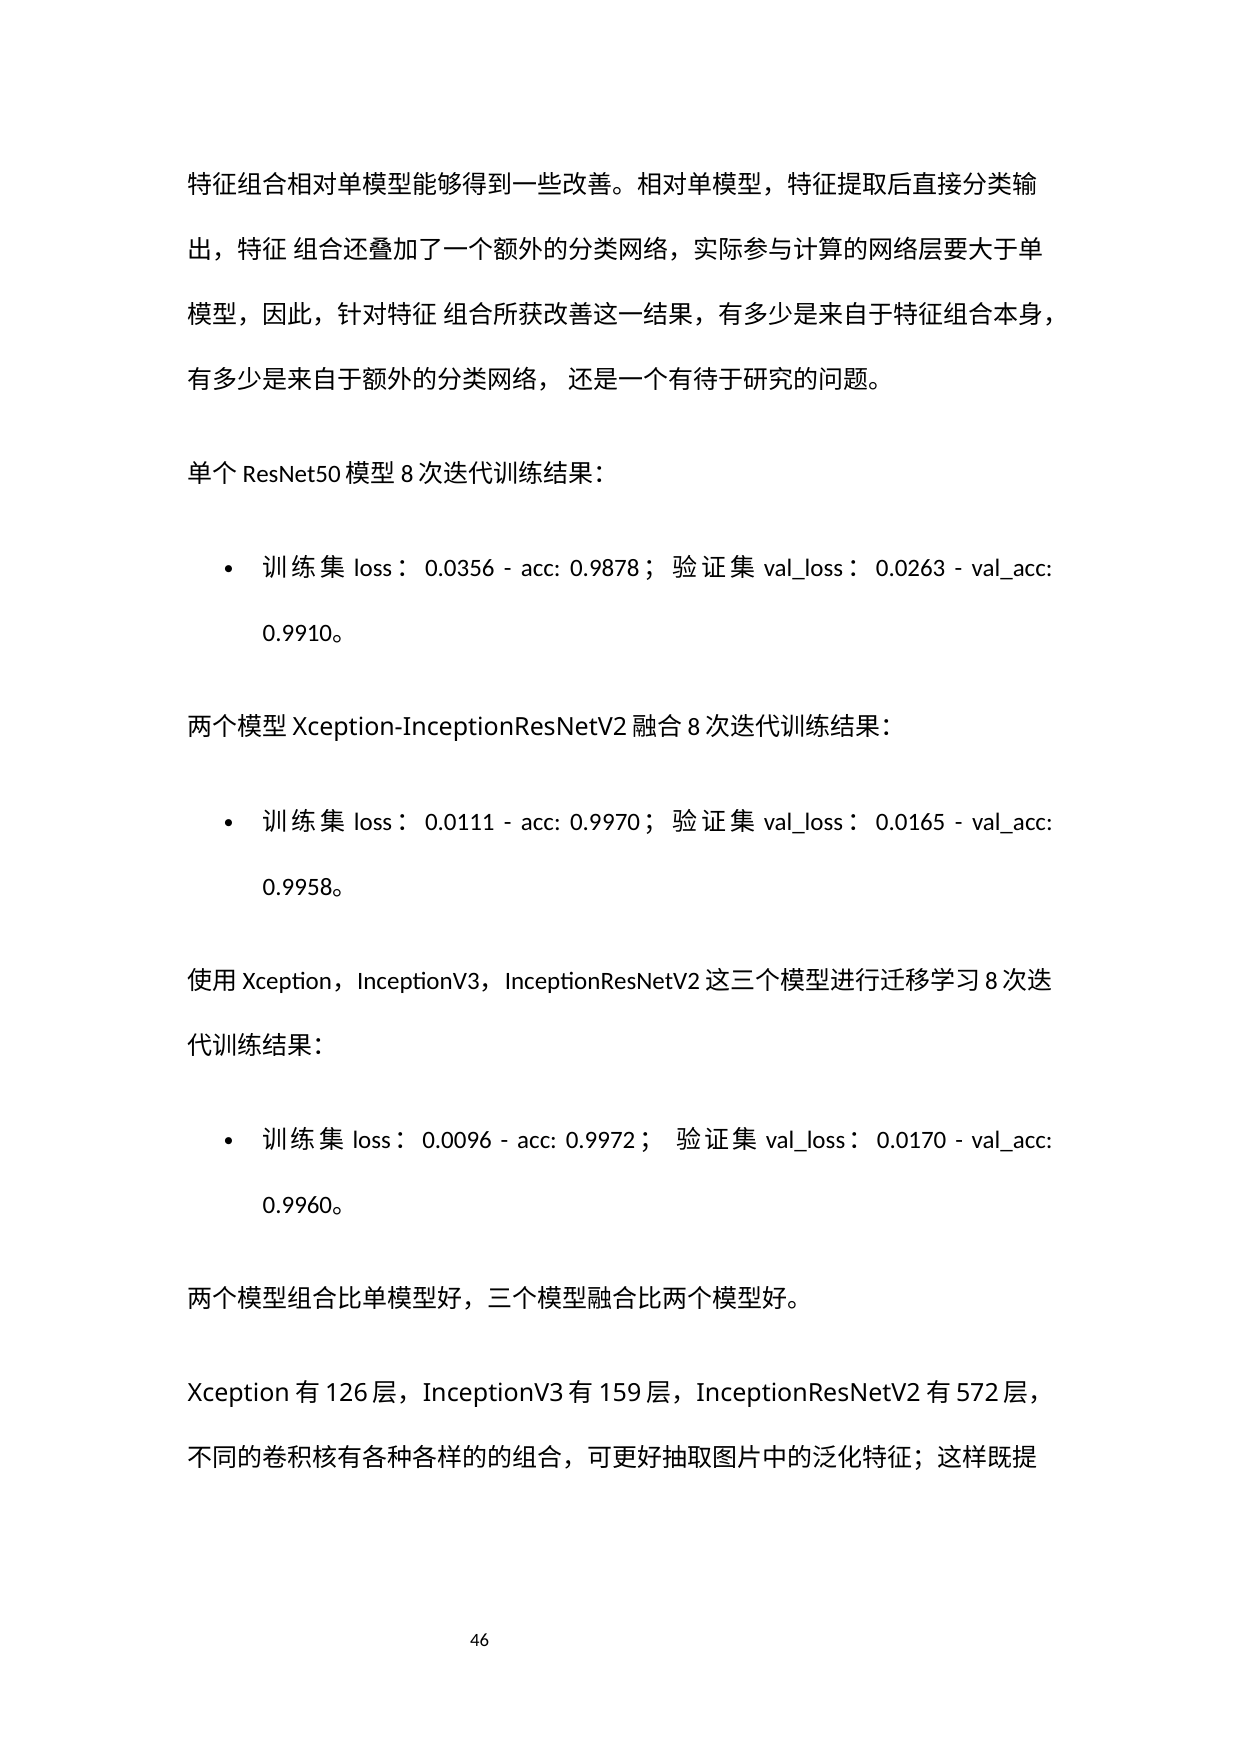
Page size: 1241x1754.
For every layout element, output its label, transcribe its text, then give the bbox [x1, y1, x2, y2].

text 单个ResNet50模型8次迭代训练结果： [187, 439, 1053, 504]
list 两个模型组合比单模型好，三个模型融合比两个模型好。 [187, 1264, 1053, 1329]
list 训练集loss：0.0356 - acc: 0.9878；验证集val_loss：0.0263 - val_acc: 0.9910。 [225, 533, 1053, 663]
text 两个模型Xception-InceptionResNetV2融合8次迭代训练结果： [187, 692, 1053, 757]
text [187, 1358, 1053, 1488]
list 训练集loss：0.0096 - acc: 0.9972； 验证集val_loss：0.0170 - val_acc: 0.9960。 [225, 1105, 1053, 1235]
list 训练集loss：0.0111 - acc: 0.9970；验证集val_loss：0.0165 - val_acc: 0.9958。 [225, 787, 1053, 917]
text 使用Xception，InceptionV3，InceptionResNetV2这三个模型进行迁移学习8次迭代训练结果： [187, 946, 1053, 1076]
text 特征组合相对单模型能够得到一些改善。相对单模型，特征提取后直接分类输出，特征 组合还叠加了一个额外的分类网络，实际参与计算的网络层要大于单模型，因此，针对特征 组合所获改善这一结果，有多少是来自于特征组合本身，有多少是来自于额外的分类网络， 还是一个有待于研究的问题。 [187, 150, 1053, 410]
